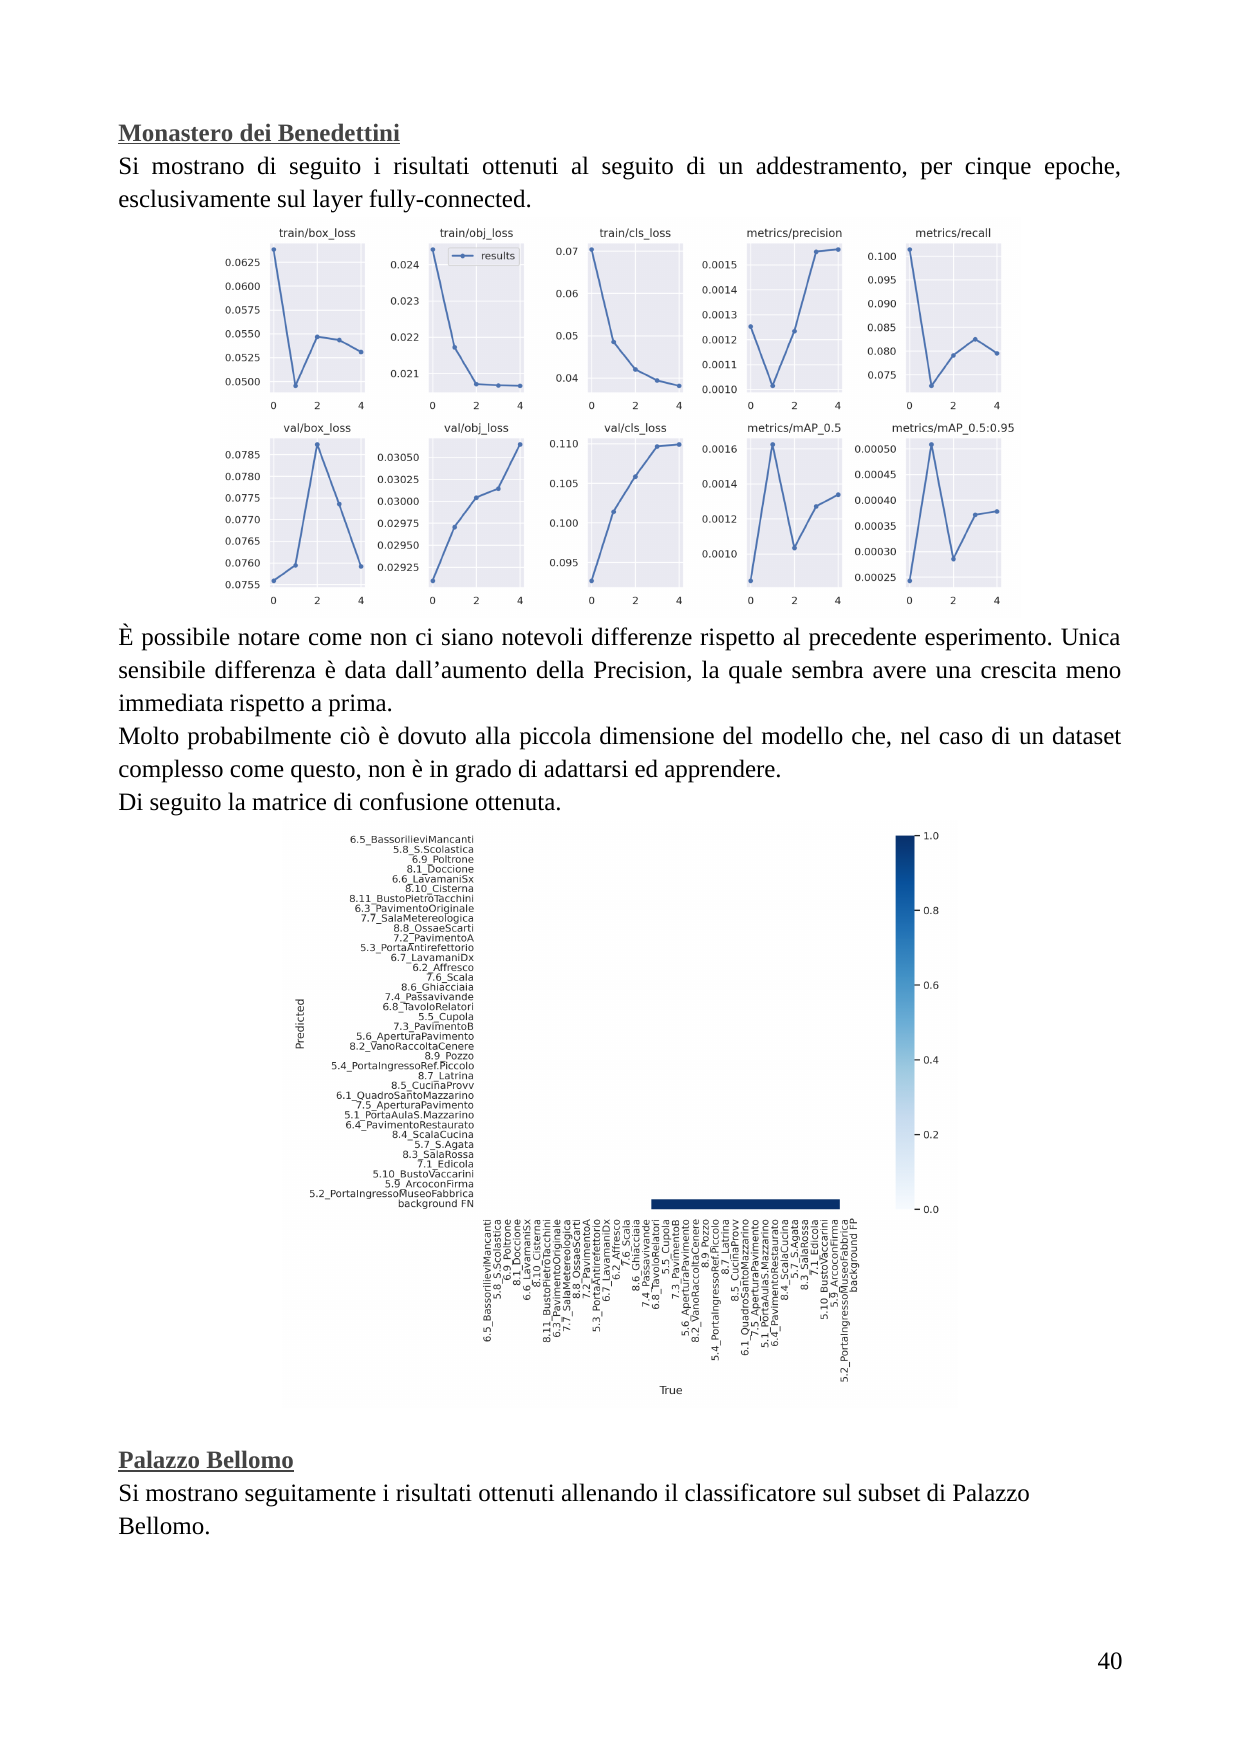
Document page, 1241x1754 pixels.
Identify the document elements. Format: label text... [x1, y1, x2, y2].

subtitle Palazzo Bellomo [118, 1445, 1122, 1474]
picture [219, 217, 1021, 618]
text È possibile notare come non ci siano notevoli differenze rispetto al precedente esperimento. Unica sensibile differenza è data dall’aumento della Precision, la quale sembra avere una crescita meno immediata rispetto a prima. [118, 622, 1122, 717]
subtitle Monastero dei Benedettini [118, 118, 1122, 147]
picture [282, 820, 958, 1408]
text Molto probabilmente ciò è dovuto alla piccola dimensione del modello che, nel caso di un dataset complesso come questo, non è in grado di adattarsi ed apprendere. [118, 721, 1122, 783]
text Si mostrano di seguito i risultati ottenuti al seguito di un addestramento, per cinque epoche, esclusivamente sul layer fully-connected. [118, 151, 1122, 213]
text Di seguito la matrice di confusione ottenuta. [118, 787, 1122, 816]
text Si mostrano seguitamente i risultati ottenuti allenando il classificatore sul subset di Palazzo Bellomo. [118, 1478, 1122, 1540]
